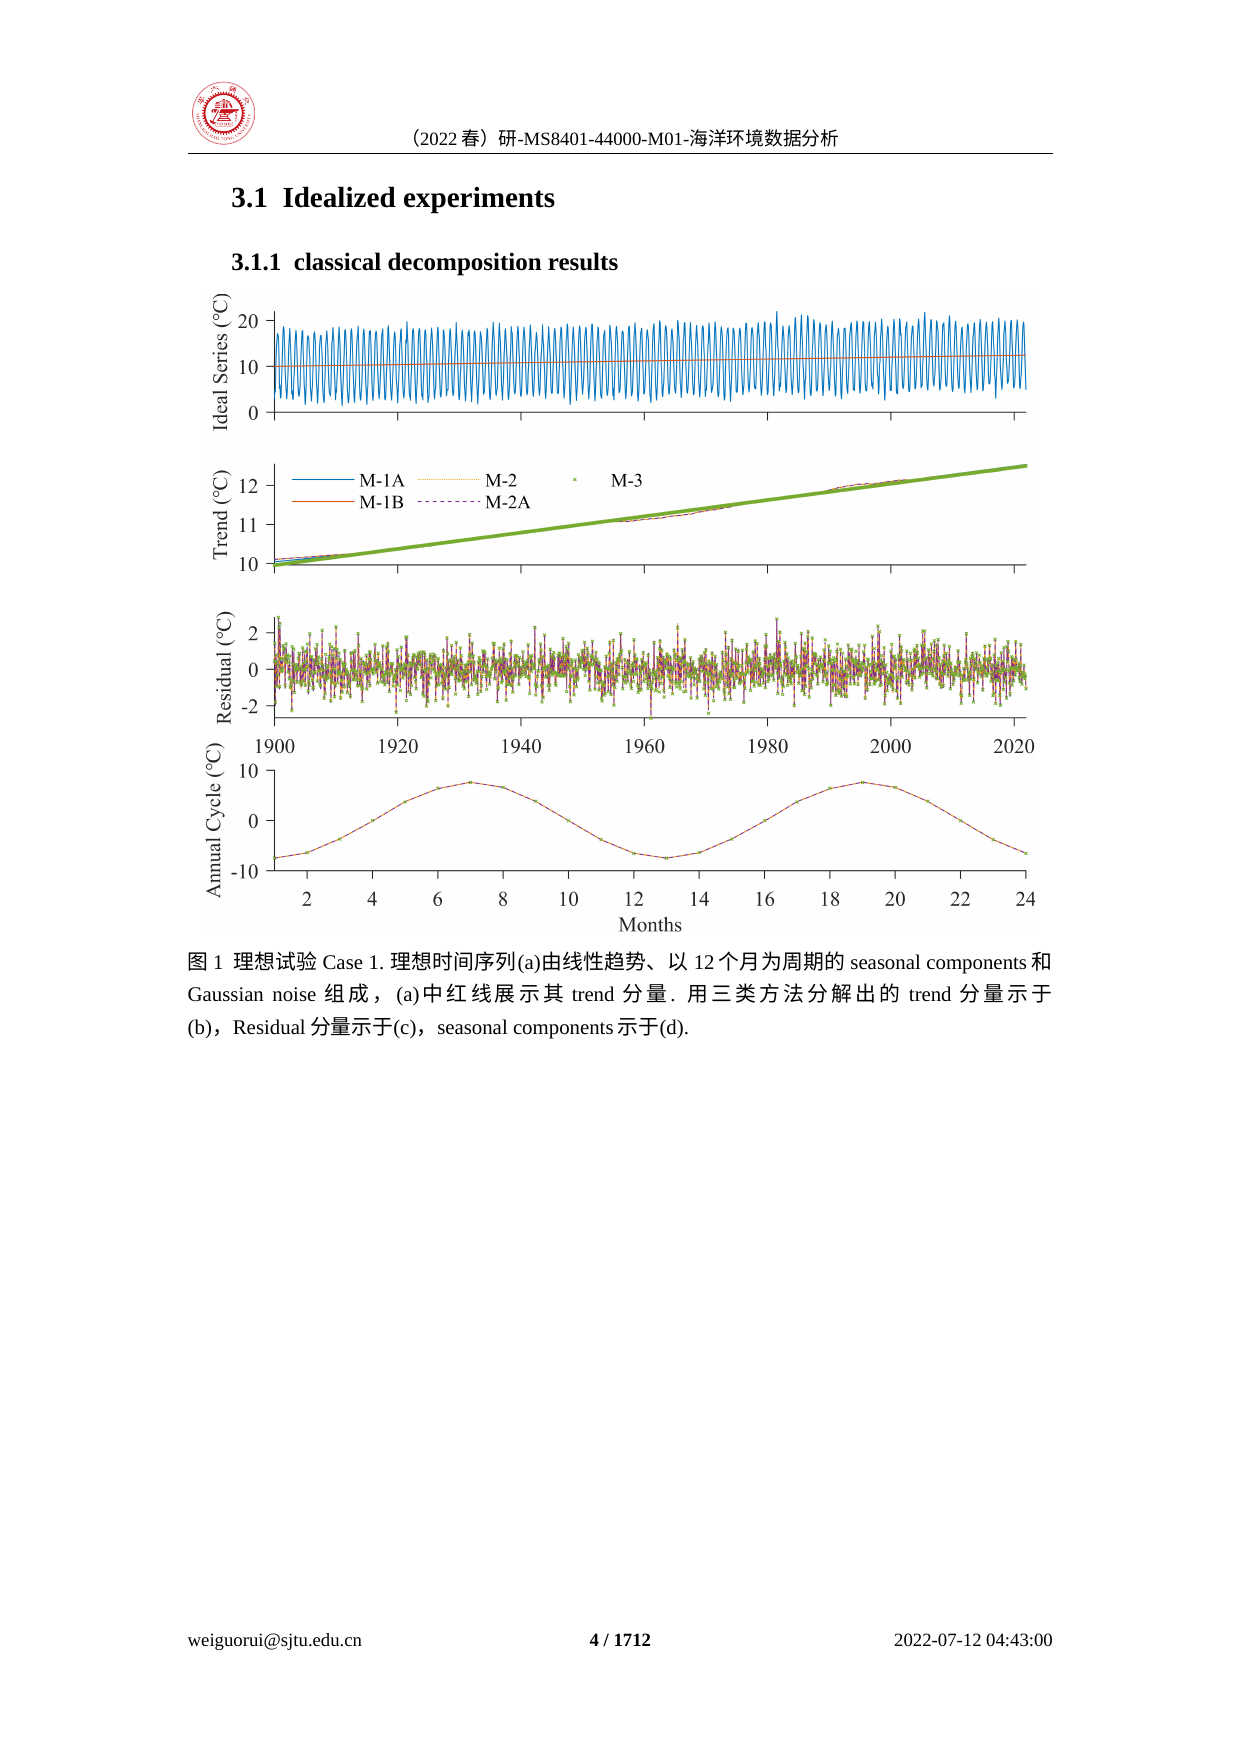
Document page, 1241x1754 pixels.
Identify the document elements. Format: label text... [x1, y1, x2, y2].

text 图1 理想试验Case 1. 理想时间序列(a)由线性趋势、以12个月为周期的seasonal components和Gaussian noise组成，(a)中红线展示其trend分量. 用三类方法分解出的trend分量示于(b)，Residual分量示于(c)，seasonal components示于(d). [187, 944, 1053, 1042]
subtitle Idealized experiments [231, 164, 1053, 229]
picture [205, 294, 1035, 932]
subtitle classical decomposition results [231, 245, 1053, 278]
picture [188, 77, 259, 148]
